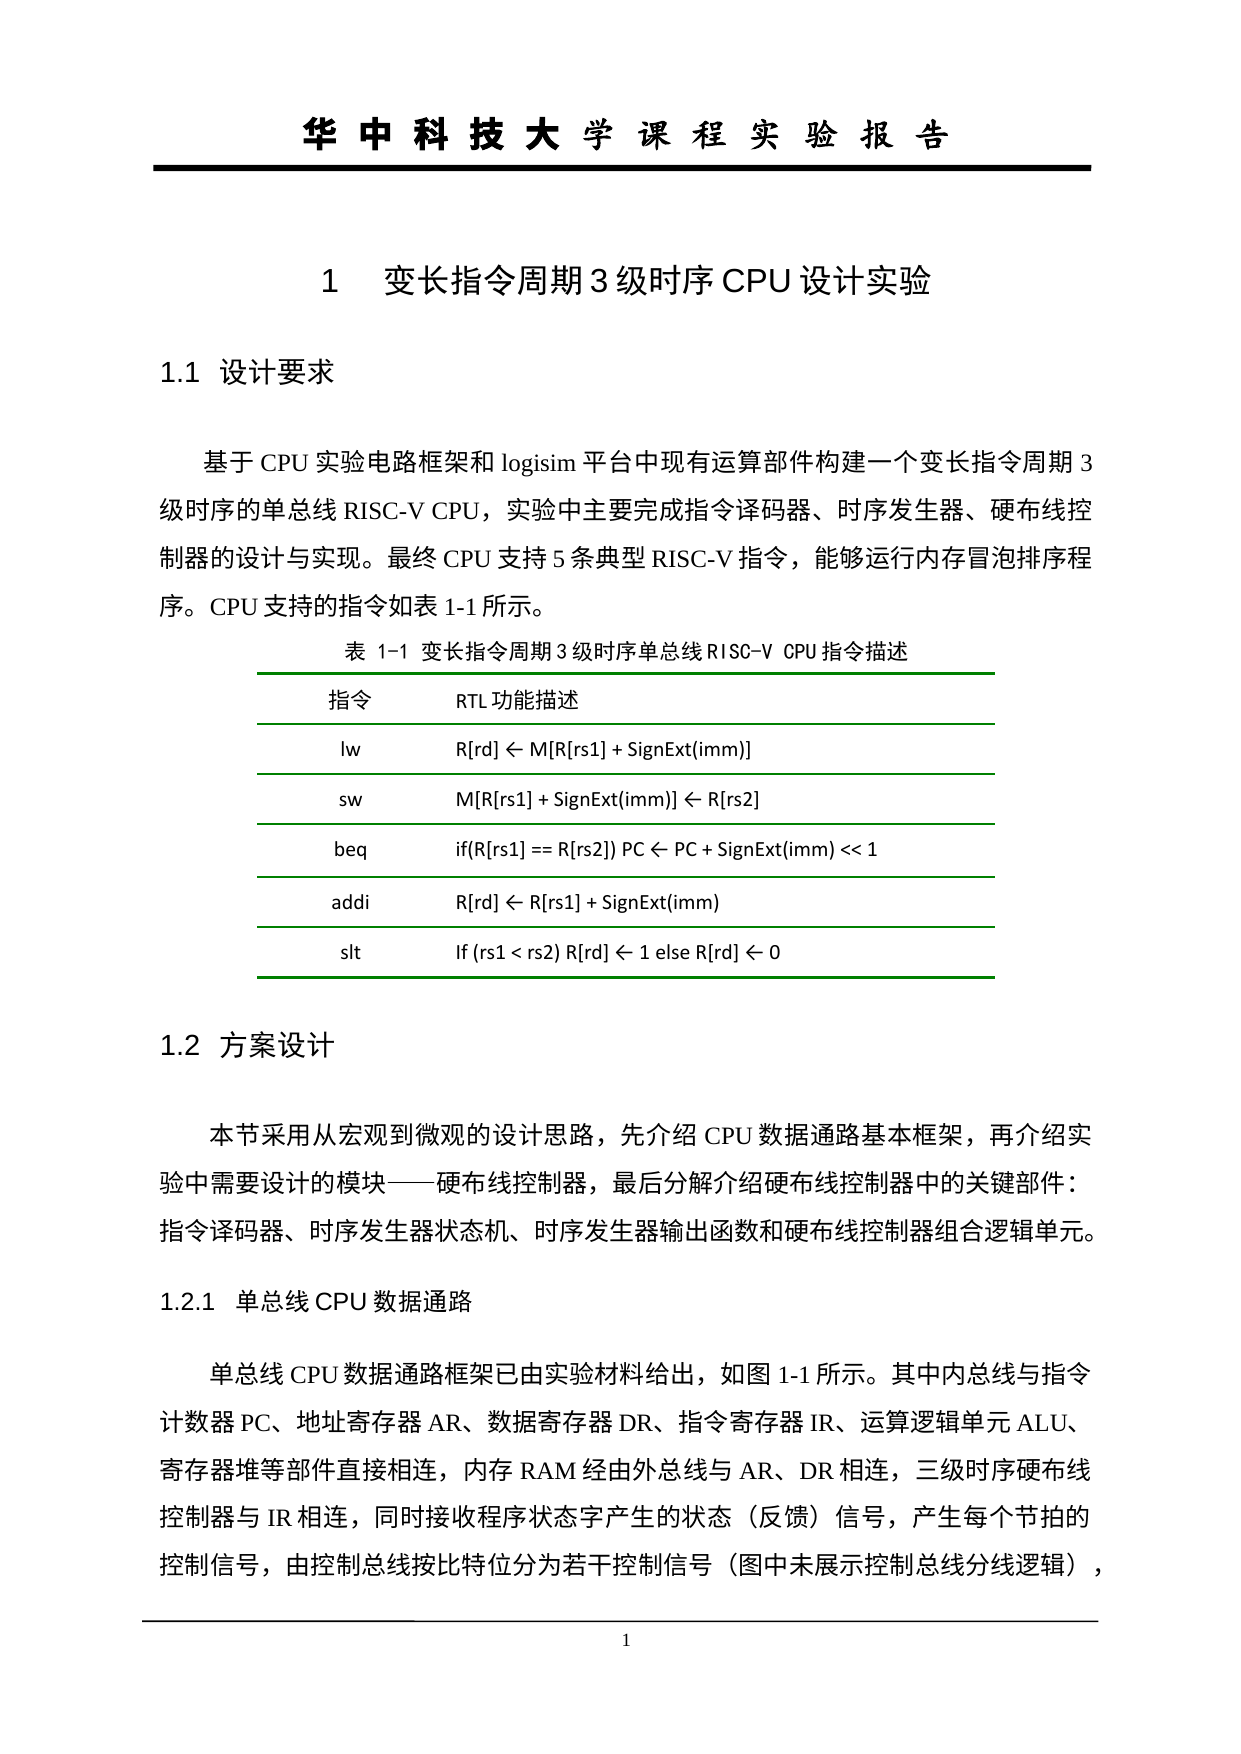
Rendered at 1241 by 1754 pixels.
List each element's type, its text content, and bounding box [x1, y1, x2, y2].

table_header 指令 [257, 675, 444, 723]
table_cell beq [257, 825, 444, 876]
subtitle 单总线CPU数据通路 [159, 1277, 1093, 1325]
table_header RTL功能描述 [444, 675, 995, 723]
text 表 1-1 变长指令周期3级时序单总线RISC-V CPU指令描述 [159, 637, 1093, 662]
table_cell if(R[rs1] == R[rs2]) PC ← PC + SignExt(imm) << 1 [444, 825, 995, 876]
table_cell lw [257, 725, 444, 773]
table_cell M[R[rs1] + SignExt(imm)] ← R[rs2] [444, 775, 995, 823]
subtitle 方案设计 [159, 1027, 1093, 1062]
text 基于CPU实验电路框架和logisim平台中现有运算部件构建一个变长指令周期3级时序的单总线RISC-V CPU，实验中主要完成指令译码器、时序发生器、硬布线控制器的设计与实现。最终CPU支持5条典型RISC-V指令，能够运行内存冒泡排序程序。CPU支持的指令如表 1-1所示。 [159, 437, 1093, 628]
subtitle 设计要求 [159, 354, 1093, 389]
subtitle 变长指令周期3级时序CPU设计实验 [159, 256, 1093, 304]
table_cell sw [257, 775, 444, 823]
table_cell If (rs1 < rs2) R[rd] ← 1 else R[rd] ← 0 [444, 928, 995, 976]
table_cell R[rd] ← M[R[rs1] + SignExt(imm)] [444, 725, 995, 773]
text 本节采用从宏观到微观的设计思路，先介绍CPU数据通路基本框架，再介绍实验中需要设计的模块——硬布线控制器，最后分解介绍硬布线控制器中的关键部件：指令译码器、时序发生器状态机、时序发生器输出函数和硬布线控制器组合逻辑单元。 [159, 1110, 1093, 1253]
table_cell addi [257, 878, 444, 926]
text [159, 1349, 1093, 1588]
table_cell slt [257, 928, 444, 976]
table_cell R[rd] ← R[rs1] + SignExt(imm) [444, 878, 995, 926]
